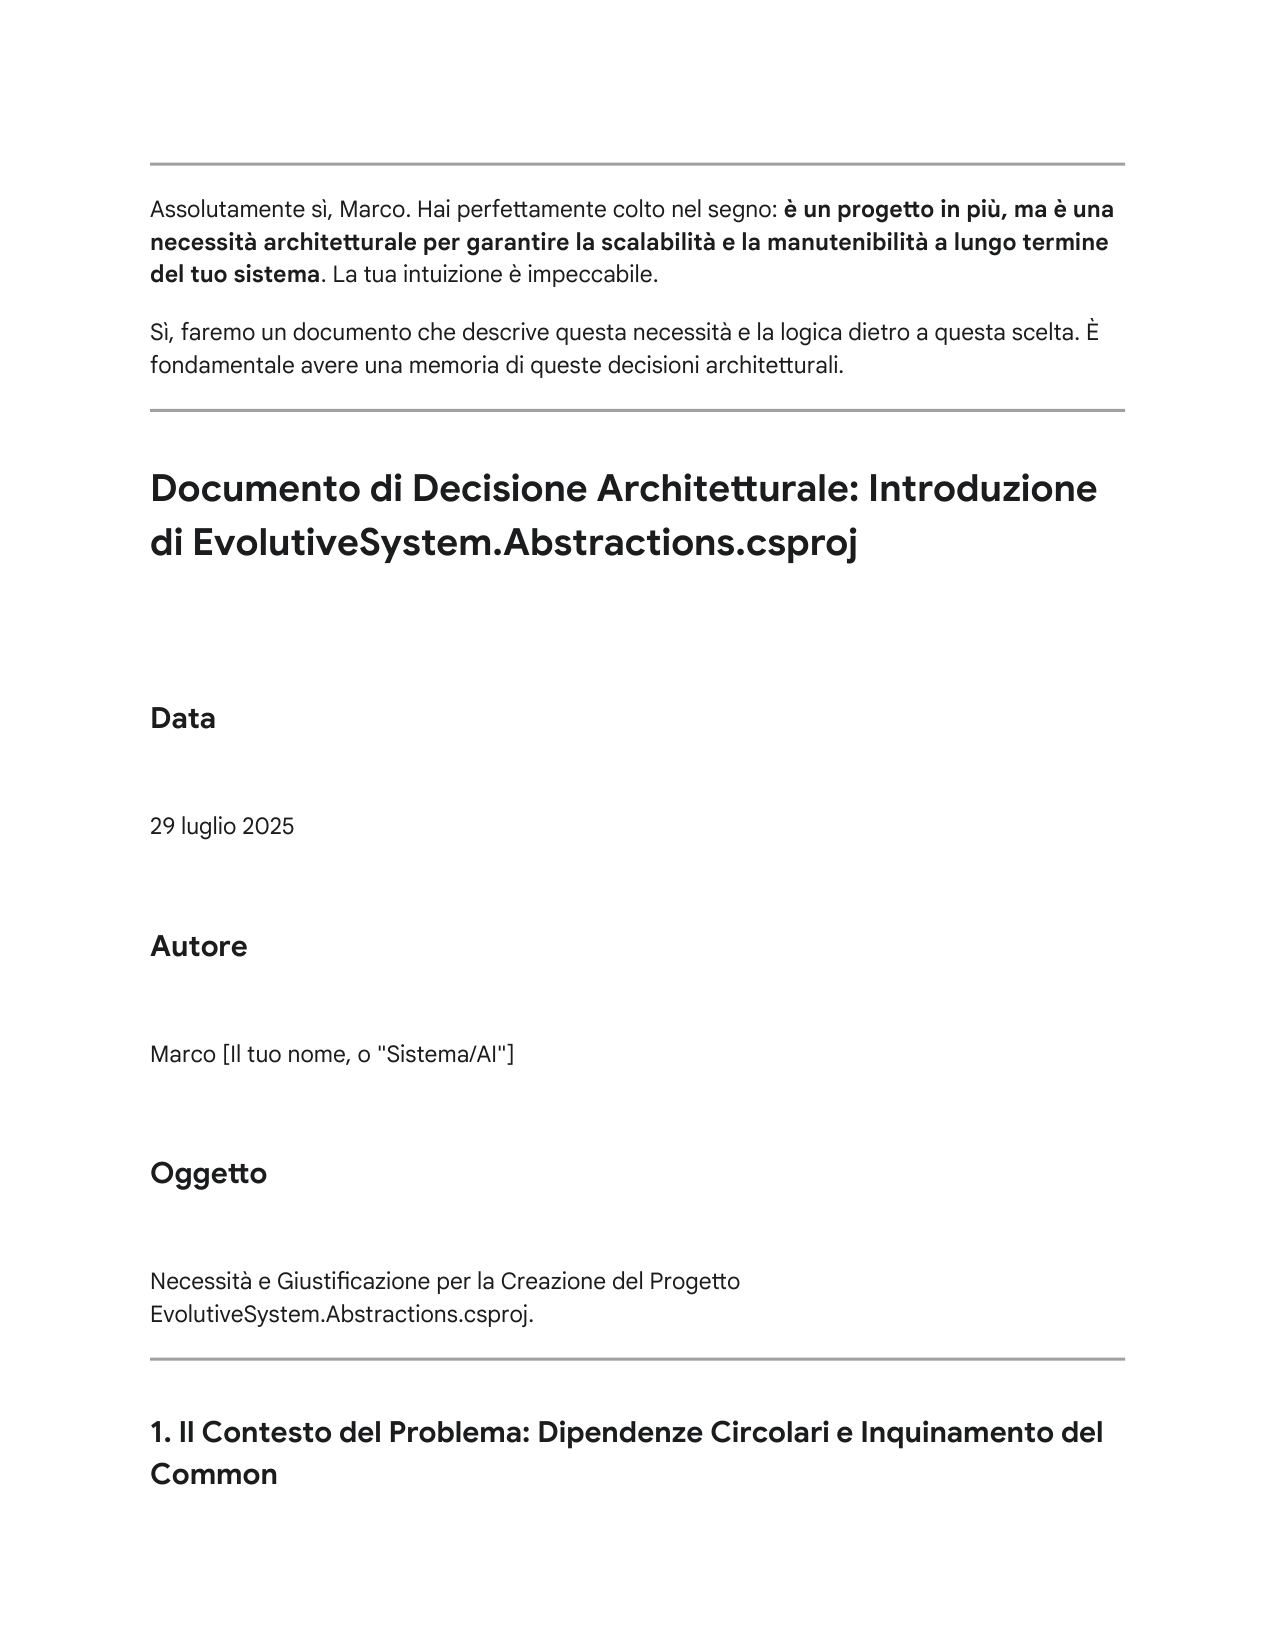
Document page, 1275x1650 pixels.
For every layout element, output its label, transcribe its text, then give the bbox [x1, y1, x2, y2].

text Necessità e Giustificazione per la Creazione del Progetto EvolutiveSystem.Abstractions.csproj. [150, 1267, 1125, 1328]
subtitle Autore [150, 928, 1125, 964]
subtitle 1. Il Contesto del Problema: Dipendenze Circolari e Inquinamento del Common [150, 1414, 1125, 1493]
text Sì, faremo un documento che descrive questa necessità e la logica dietro a questa scelta. È fondamentale avere una memoria di queste decisioni architetturali. [150, 318, 1125, 380]
text 29 luglio 2025 [150, 812, 1125, 841]
subtitle Oggetto [150, 1155, 1125, 1192]
subtitle Documento di Decisione Architetturale: Introduzione di EvolutiveSystem.Abstractions.csproj [150, 466, 1125, 566]
subtitle Data [150, 701, 1125, 737]
text Marco [Il tuo nome, o "Sistema/AI"] [150, 1040, 1125, 1068]
text Assolutamente sì, Marco. Hai perfettamente colto nel segno: è un progetto in più, ma è una necessità architetturale per garantire la scalabilità e la manutenibilità a lungo termine del tuo sistema. La tua intuizione è impeccabile. [150, 166, 1125, 289]
